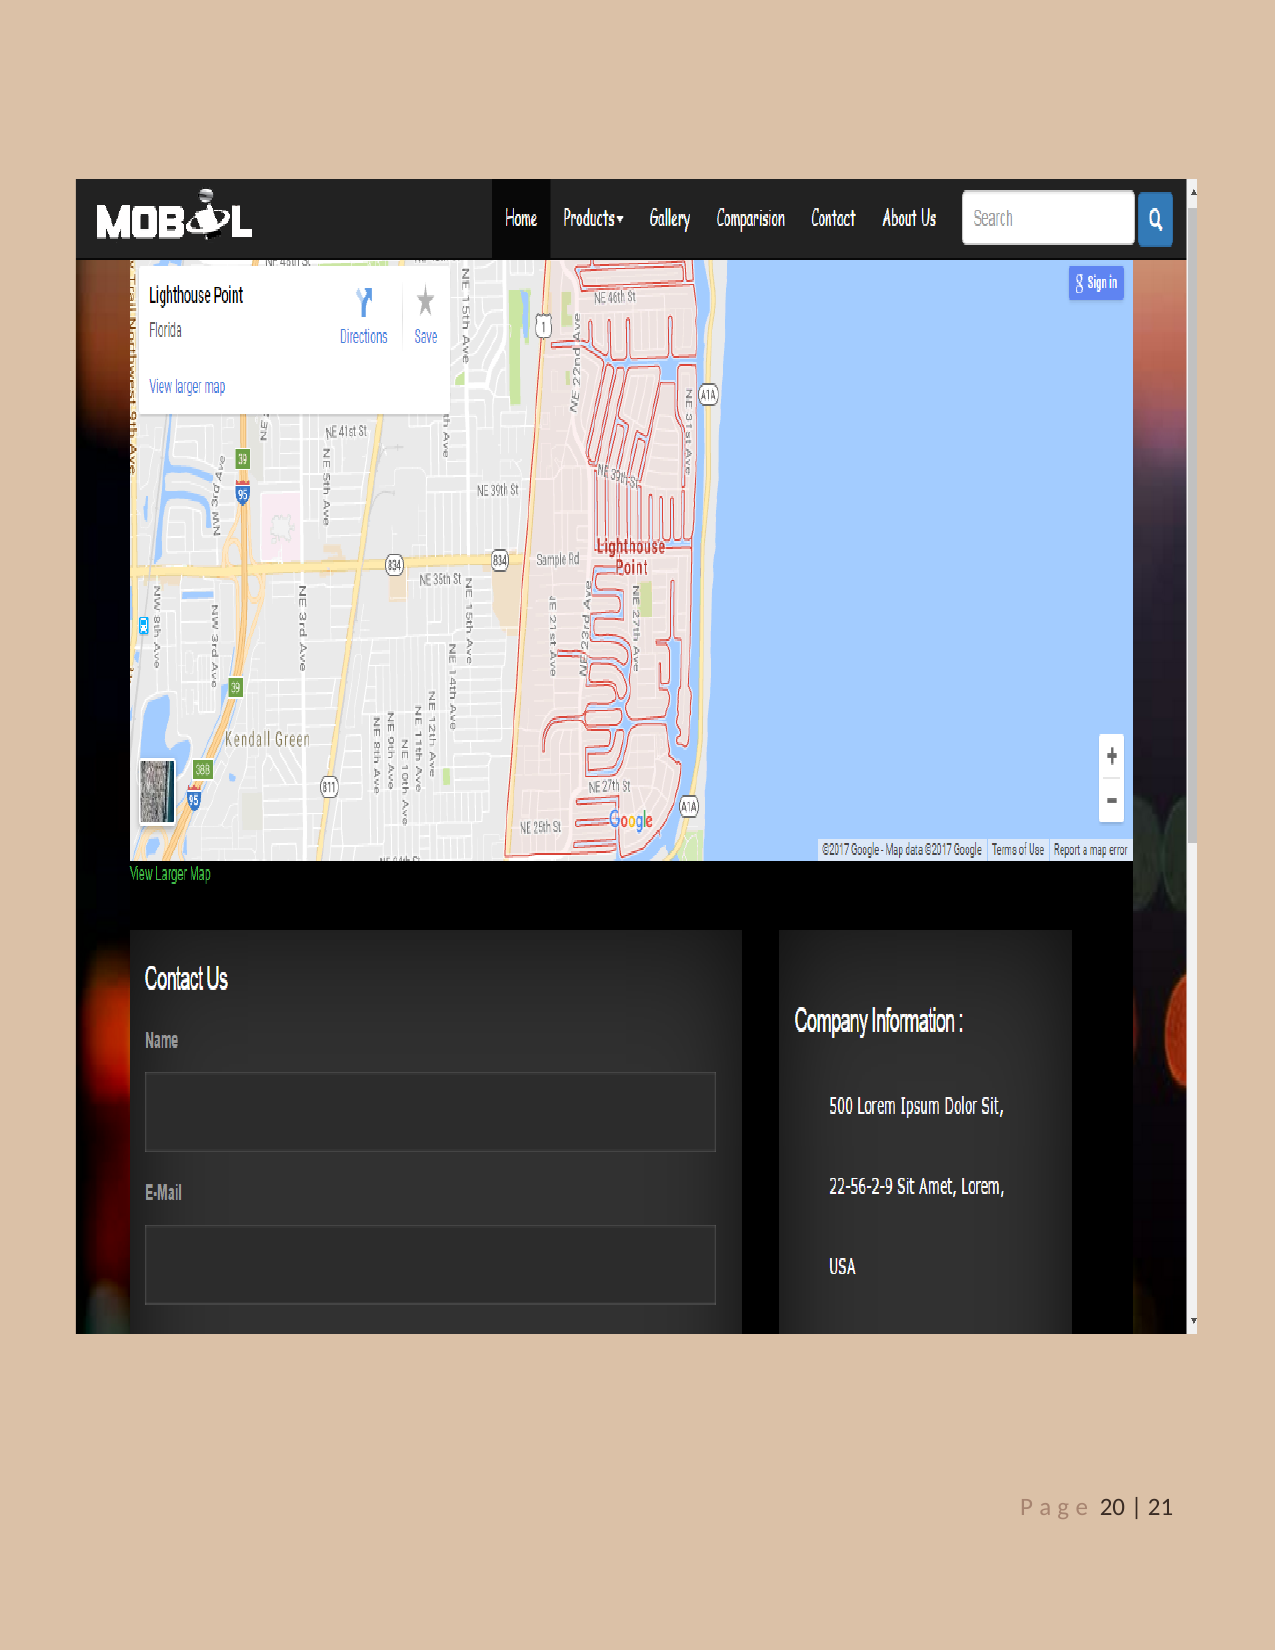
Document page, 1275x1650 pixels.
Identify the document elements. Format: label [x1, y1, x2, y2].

picture [75, 179, 1196, 1331]
